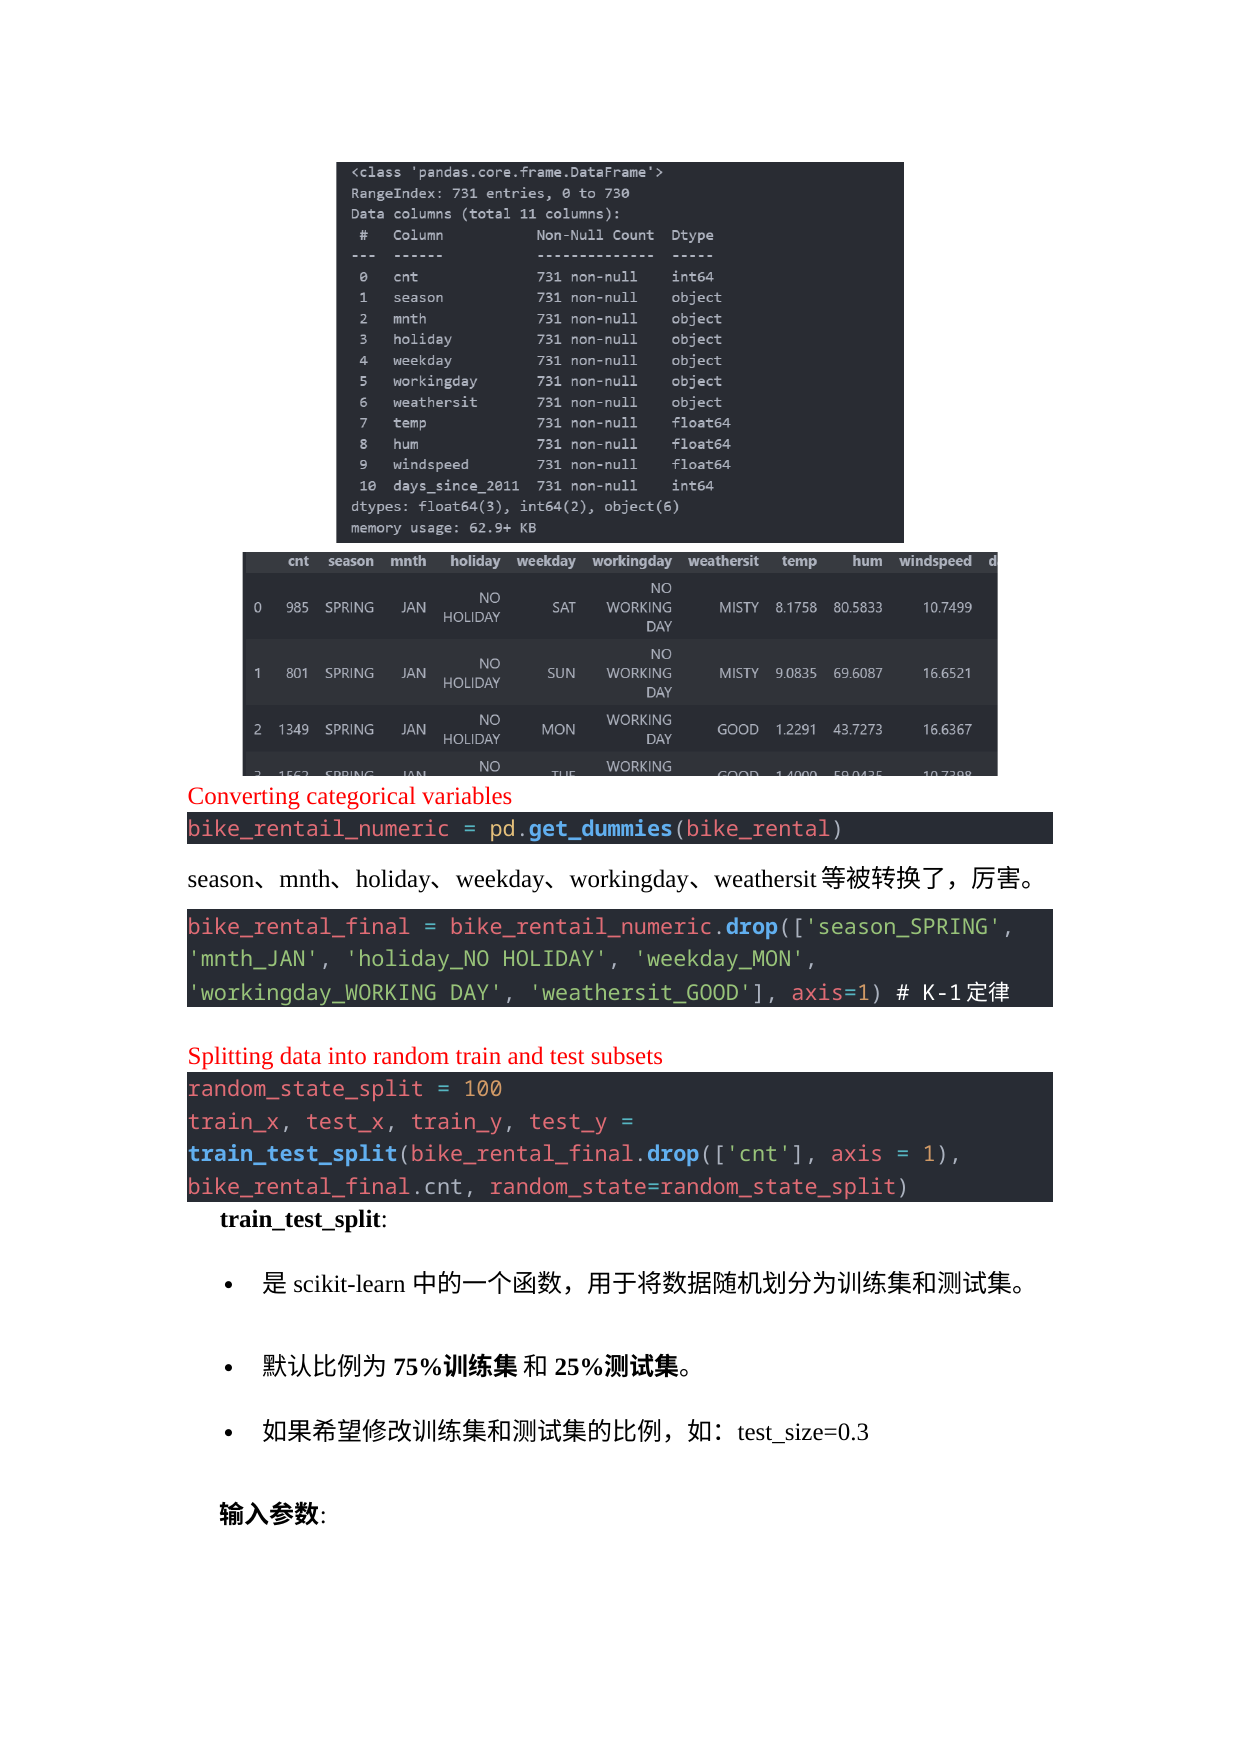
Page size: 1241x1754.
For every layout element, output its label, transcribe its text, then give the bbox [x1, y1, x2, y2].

list 是 scikit-learn 中的一个函数，用于将数据随机划分为训练集和测试集。 [225, 1249, 1053, 1314]
text season、mnth、holiday、weekday、workingday、weathersit等被转换了，厉害。 [187, 844, 1053, 909]
text Splitting data into random train and test subsets [187, 1039, 1053, 1072]
text bike_rental_final = bike_rentail_numeric.drop(['season_SPRING', 'mnth_JAN', 'holiday_NO HOLIDAY', 'weekday_MON', 'workingday_WORKING DAY', 'weathersit_GOOD'], axis=1) # K-1定律 [187, 909, 1053, 1007]
text bike_rentail_numeric = pd.get_dummies(bike_rental) [187, 812, 1053, 844]
picture [242, 552, 998, 776]
text  输入参数: [187, 1480, 1053, 1545]
list 默认比例为 75%训练集 和 25%测试集。 [225, 1332, 1053, 1397]
picture [336, 162, 904, 543]
text train_x, test_x, train_y, test_y = train_test_split(bike_rental_final.drop(['cnt'], axis = 1), bike_rental_final.cnt, random_state=random_state_split) [187, 1104, 1053, 1202]
text  train_test_split: [187, 1202, 1053, 1234]
text Converting categorical variables [187, 779, 1053, 812]
list 如果希望修改训练集和测试集的比例，如：test_size=0.3 [225, 1397, 1053, 1462]
text random_state_split = 100 [187, 1072, 1053, 1104]
